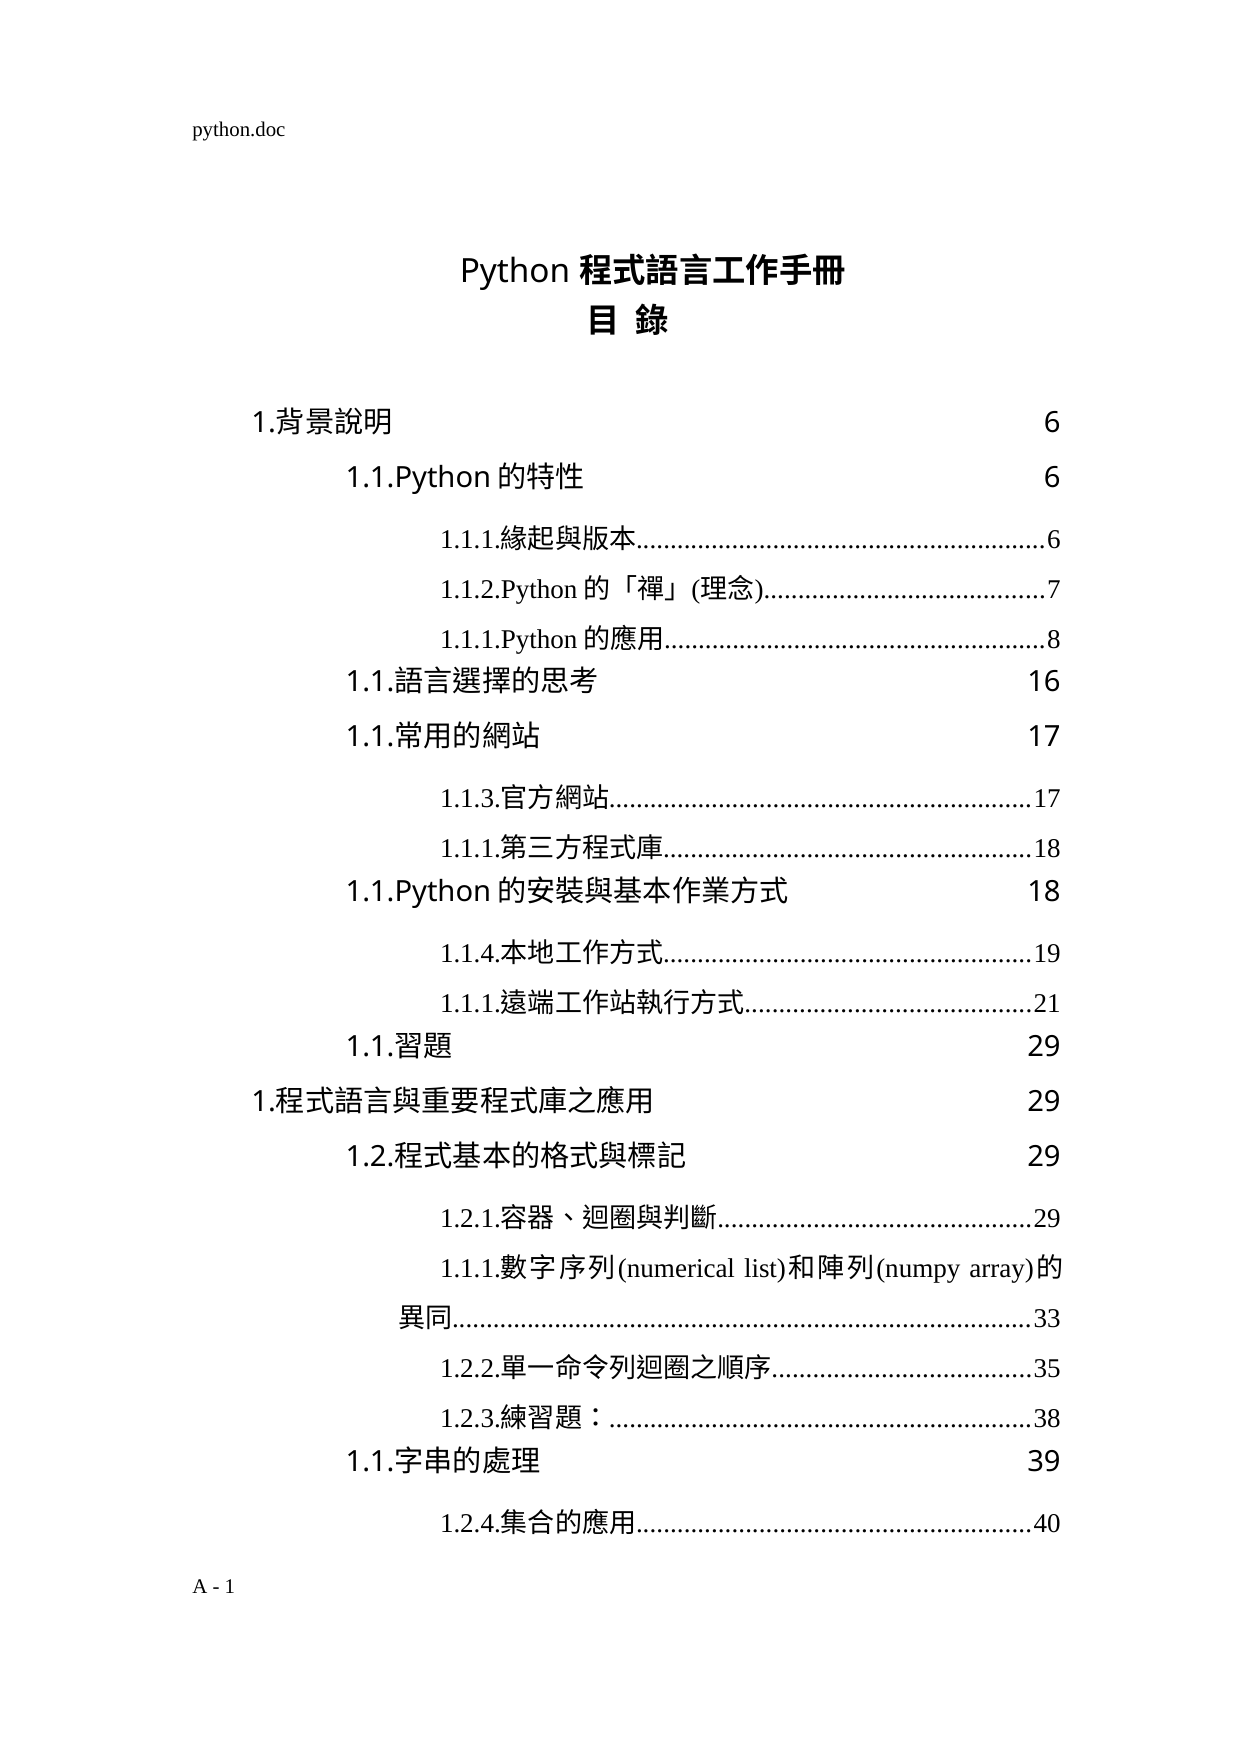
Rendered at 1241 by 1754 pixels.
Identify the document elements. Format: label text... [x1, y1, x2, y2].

list 遠端工作站執行方式 21 [398, 973, 1063, 1023]
list 緣起與版本 6 [398, 508, 1063, 558]
list 本地工作方式 19 [398, 923, 1063, 973]
list Python的應用 8 [398, 608, 1063, 658]
list 練習題： 38 [398, 1387, 1063, 1437]
list 數字序列(numerical list)和陣列(numpy array)的異同 33 [398, 1237, 1063, 1337]
list 容器、迴圈與判斷 29 [398, 1187, 1063, 1237]
list 常用的網站 17 [302, 713, 1063, 755]
list 字串的處理 39 [302, 1437, 1063, 1480]
list Python的安裝與基本作業方式 18 [302, 868, 1063, 910]
list Python的「禪」(理念) 7 [398, 558, 1063, 608]
list 第三方程式庫 18 [398, 818, 1063, 868]
list 背景說明 6 [206, 398, 1063, 441]
list 程式語言與重要程式庫之應用 29 [206, 1078, 1063, 1120]
list 單一命令列迴圈之順序 35 [398, 1337, 1063, 1387]
list 語言選擇的思考 16 [302, 658, 1063, 700]
text Python 程式語言工作手冊 [192, 242, 1063, 292]
list Python的特性 6 [302, 453, 1063, 496]
list 習題 29 [302, 1023, 1063, 1065]
list 官方網站 17 [398, 768, 1063, 818]
list 集合的應用 40 [398, 1492, 1063, 1542]
list 程式基本的格式與標記 29 [302, 1132, 1063, 1175]
text 目 錄 [192, 292, 1063, 342]
